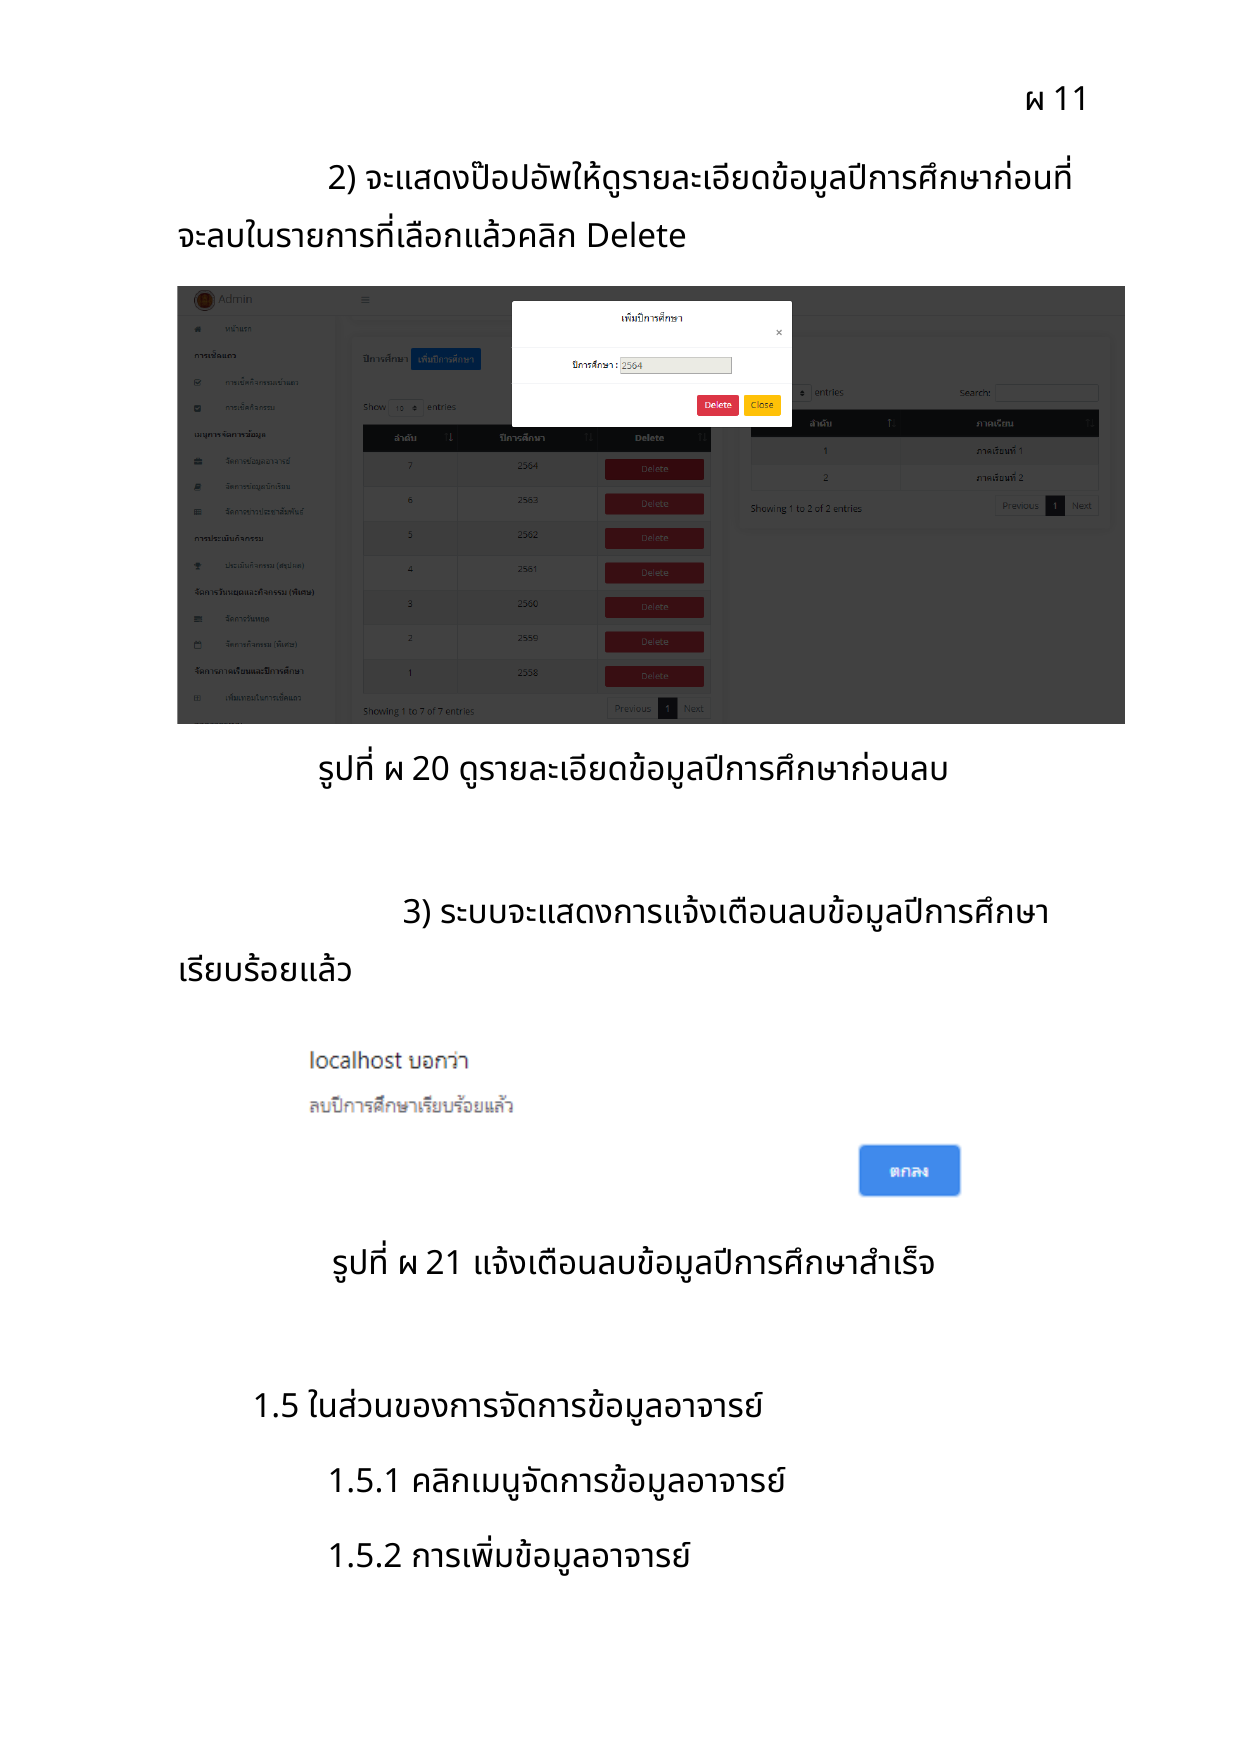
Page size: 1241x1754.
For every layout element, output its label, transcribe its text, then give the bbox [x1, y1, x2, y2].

text 3) ระบบจะแสดงการแจ้งเตือนลบข้อมูลปีการศึกษาเรียบร้อยแล้ว [177, 888, 1090, 997]
text 1.5.2 การเพิ่มข้อมูลอาจารย์ [177, 1532, 1090, 1582]
text รูปที่ ผ20 ดูรายละเอียดข้อมูลปีการศึกษาก่อนลบ [177, 744, 1090, 795]
text 1.5.1 คลิกเมนูจัดการข้อมูลอาจารย์ [177, 1457, 1090, 1507]
text รูปที่ ผ21 แจ้งเตือนลบข้อมูลปีการศึกษาสำเร็จ [177, 1238, 1090, 1289]
text 1.5 ในส่วนของการจัดการข้อมูลอาจารย์ [177, 1382, 1090, 1433]
picture [286, 1020, 982, 1218]
text 2) จะแสดงป๊อปอัพให้ดูรายละเอียดข้อมูลปีการศึกษาก่อนที่จะลบในรายการที่เลือกแล้วคลิก Delete [177, 154, 1090, 262]
picture [177, 286, 1125, 724]
